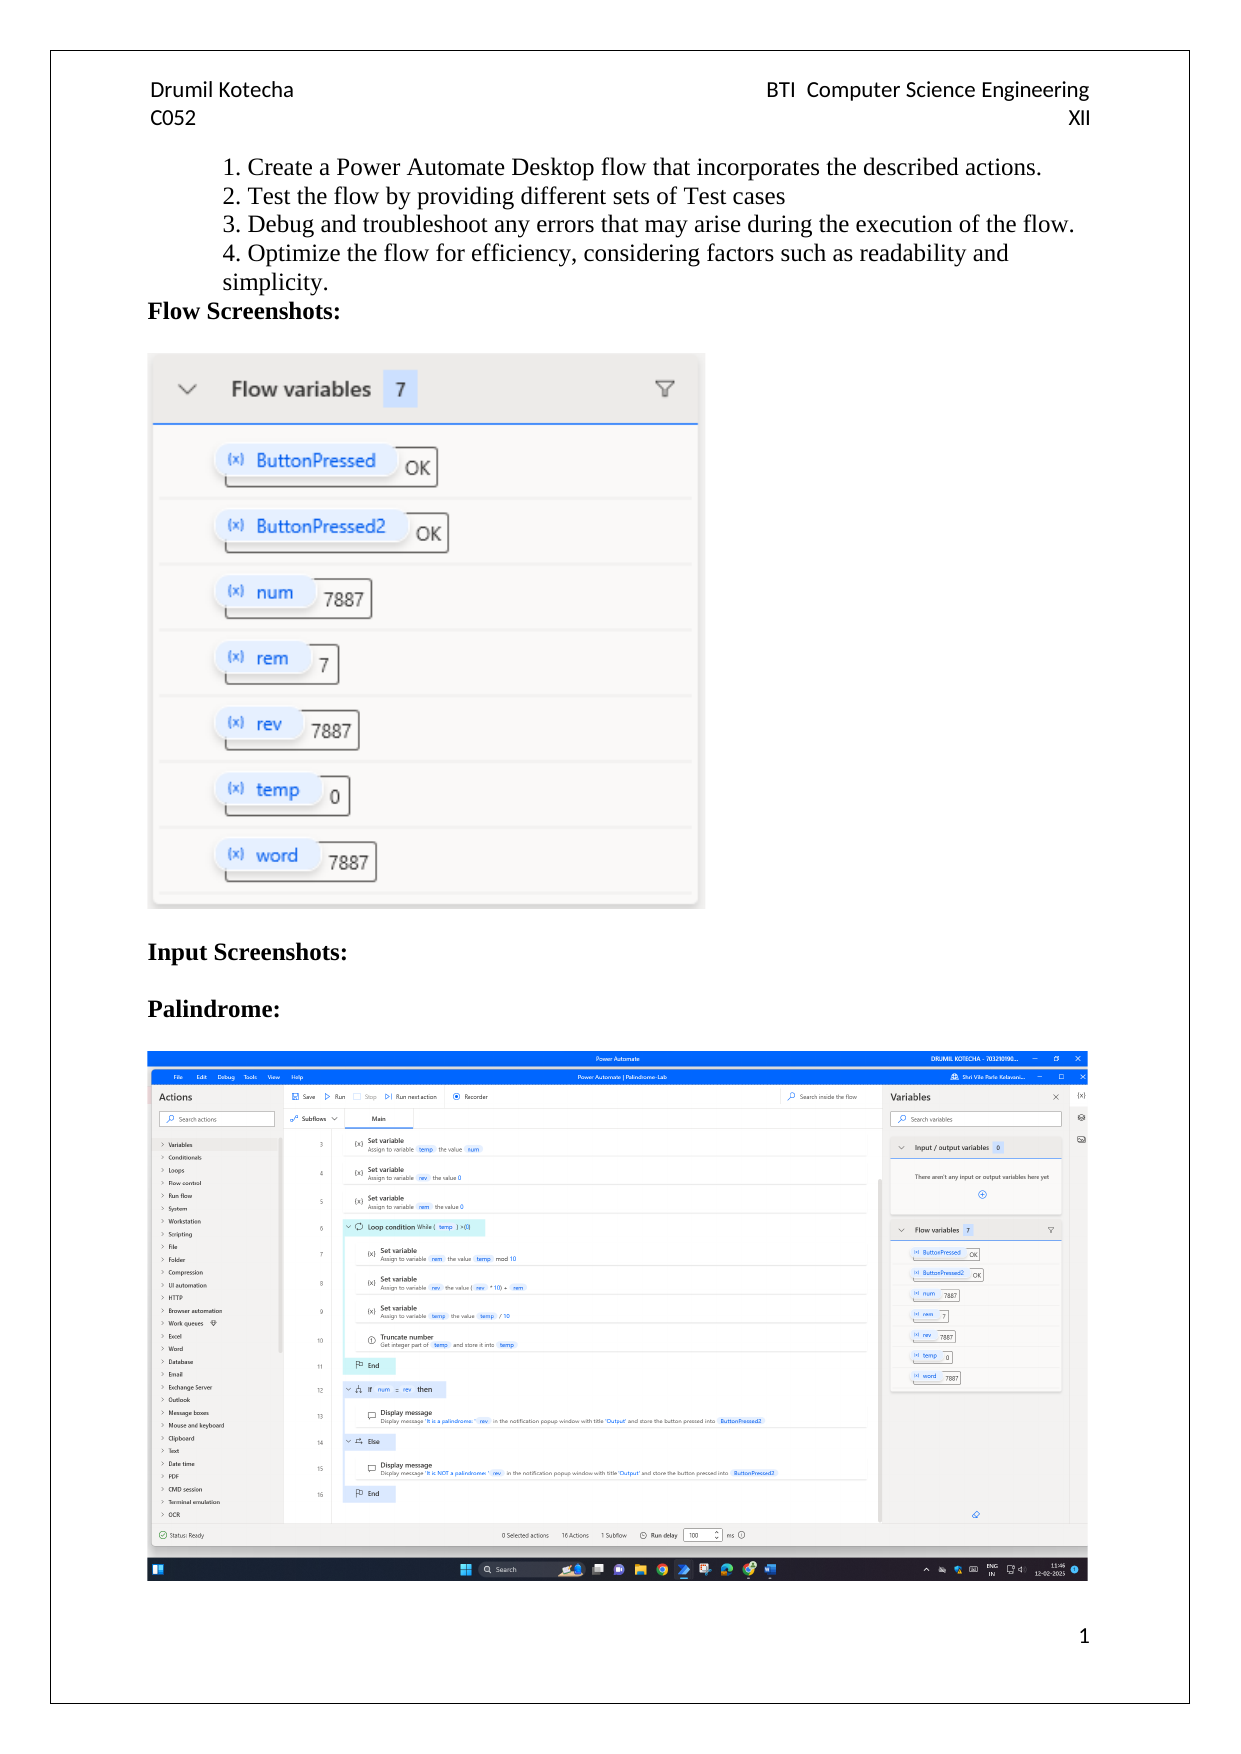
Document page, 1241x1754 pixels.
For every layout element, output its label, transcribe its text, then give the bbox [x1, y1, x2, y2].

picture [147, 1051, 1088, 1581]
text 2. Test the flow by providing different sets of Test cases [222, 181, 1093, 209]
text 4. Optimize the flow for efficiency, considering factors such as readability and simplicity. [222, 238, 1093, 296]
text 1. Create a Power Automate Desktop flow that incorporates the described actions. [222, 152, 1093, 181]
text Flow Screenshots: [147, 296, 1093, 324]
text 3. Debug and troubleshoot any errors that may arise during the execution of the flow. [222, 209, 1093, 238]
text Palindrome: [147, 994, 1093, 1023]
text Input Screenshots: [147, 937, 1093, 966]
picture [147, 353, 706, 909]
